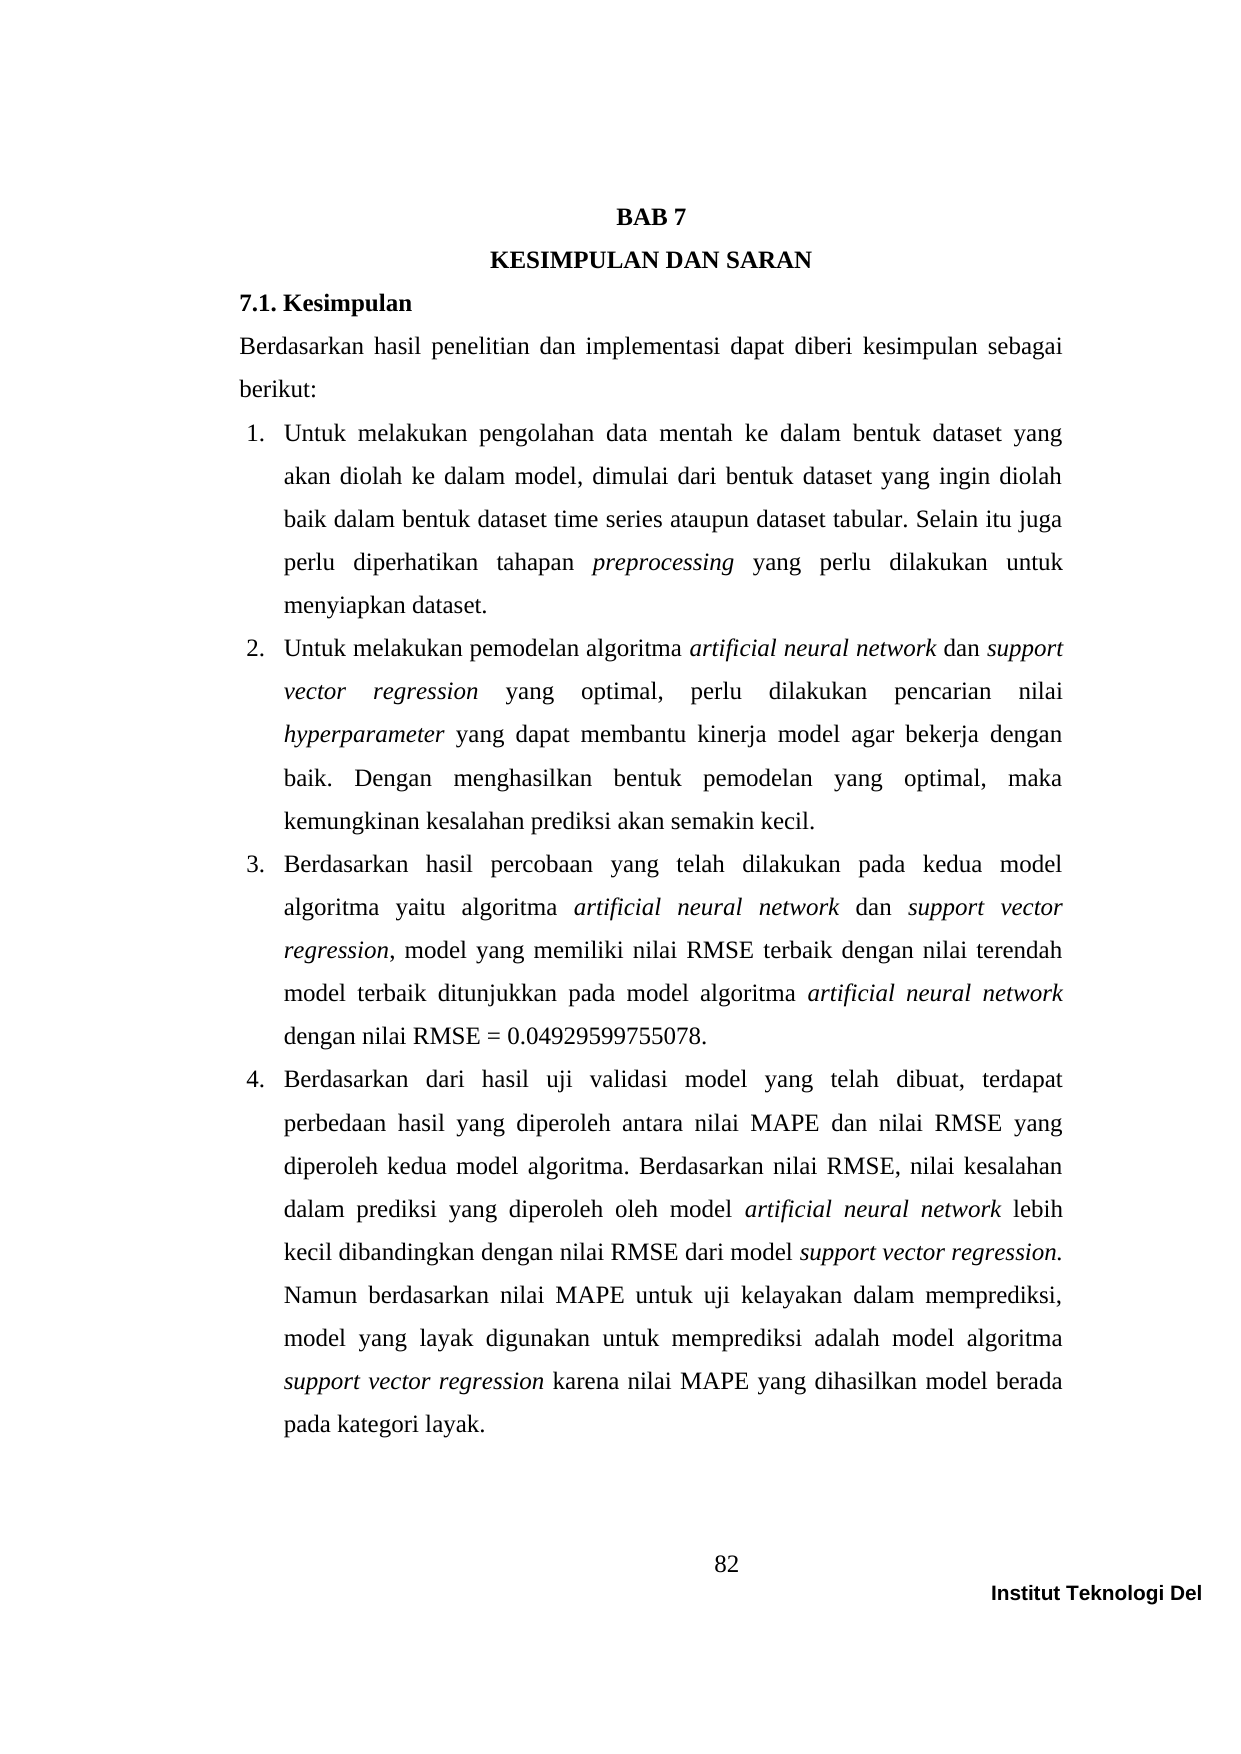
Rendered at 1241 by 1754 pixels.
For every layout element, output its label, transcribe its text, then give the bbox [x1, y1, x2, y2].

text Berdasarkan hasil penelitian dan implementasi dapat diberi kesimpulan sebagai berikut: [239, 331, 1063, 403]
subtitle 7.1. Kesimpulan [239, 288, 1063, 317]
list Untuk melakukan pemodelan algoritma artificial neural network dan support vector regression yang optimal, perlu dilakukan pencarian nilai hyperparameter yang dapat membantu kinerja model agar bekerja dengan baik. Dengan menghasilkan bentuk pemodelan yang optimal, maka kemungkinan kesalahan prediksi akan semakin kecil. [246, 633, 1063, 834]
list Berdasarkan hasil percobaan yang telah dilakukan pada kedua model algoritma yaitu algoritma artificial neural network dan support vector regression, model yang memiliki nilai RMSE terbaik dengan nilai terendah model terbaik ditunjukkan pada model algoritma artificial neural network dengan nilai RMSE = 0.04929599755078. [246, 849, 1063, 1050]
list Berdasarkan dari hasil uji validasi model yang telah dibuat, terdapat perbedaan hasil yang diperoleh antara nilai MAPE dan nilai RMSE yang diperoleh kedua model algoritma. Berdasarkan nilai RMSE, nilai kesalahan dalam prediksi yang diperoleh oleh model artificial neural network lebih kecil dibandingkan dengan nilai RMSE dari model support vector regression. Namun berdasarkan nilai MAPE untuk uji kelayakan dalam memprediksi, model yang layak digunakan untuk memprediksi adalah model algoritma support vector regression karena nilai MAPE yang dihasilkan model berada pada kategori layak. [246, 1064, 1063, 1438]
subtitle BAB 7 KESIMPULAN DAN SARAN [239, 202, 1063, 274]
list Untuk melakukan pengolahan data mentah ke dalam bentuk dataset yang akan diolah ke dalam model, dimulai dari bentuk dataset yang ingin diolah baik dalam bentuk dataset time series ataupun dataset tabular. Selain itu juga perlu diperhatikan tahapan preprocessing yang perlu dilakukan untuk menyiapkan dataset. [246, 418, 1063, 619]
